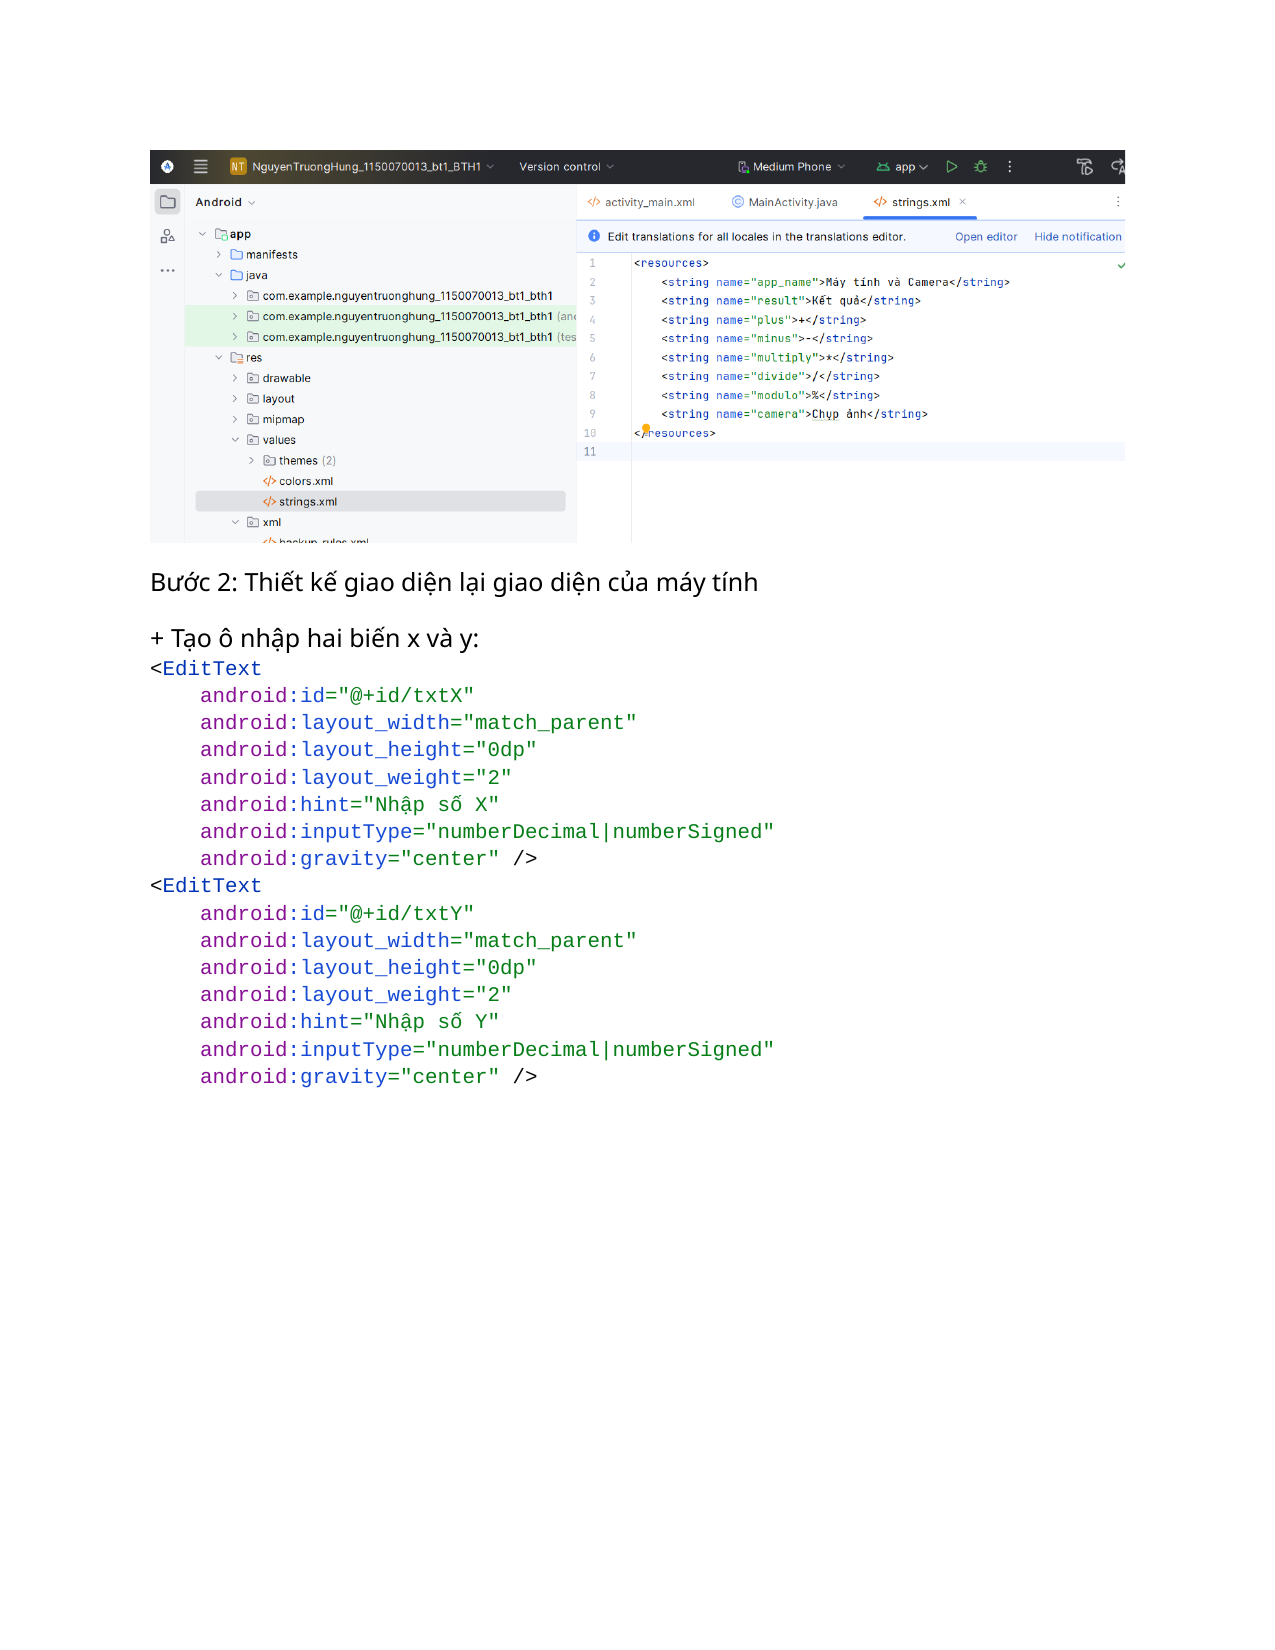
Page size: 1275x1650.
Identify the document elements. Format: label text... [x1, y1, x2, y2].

text Bước 2: Thiết kế giao diện lại giao diện của máy tính [150, 564, 1125, 598]
text + Tạo ô nhập hai biến x và y: <EditText android:id="@+id/txtX" android:layout_width="match_parent" android:layout_height="0dp" android:layout_weight="2" android:hint="Nhập số X" android:inputType="numberDecimal|numberSigned" android:gravity="center" /> <EditText android:id="@+id/txtY" android:layout_width="match_parent" android:layout_height="0dp" android:layout_weight="2" android:hint="Nhập số Y" android:inputType="numberDecimal|numberSigned" android:gravity="center" /> [150, 620, 1125, 1089]
picture [150, 150, 1125, 543]
